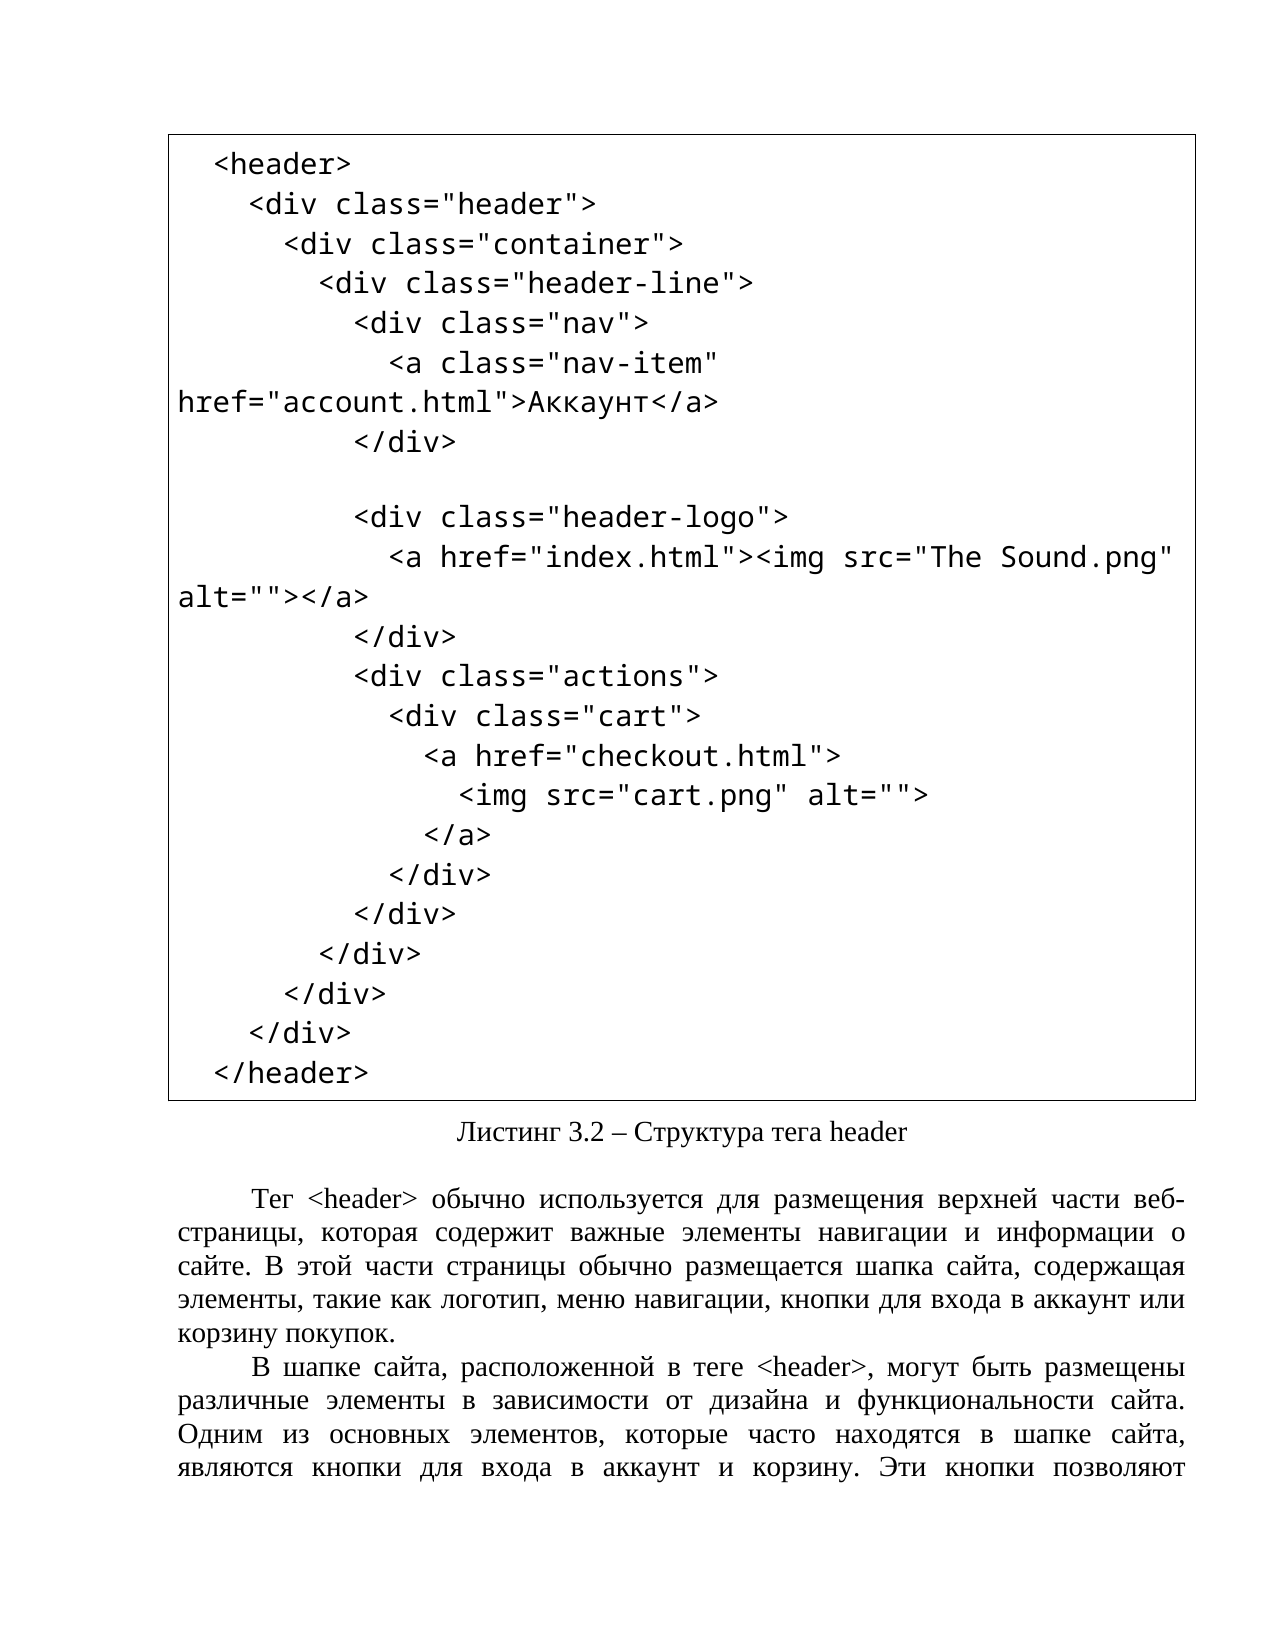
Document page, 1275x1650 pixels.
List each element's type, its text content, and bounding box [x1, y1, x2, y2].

text </div> [177, 616, 1186, 656]
text </div> [177, 973, 1186, 1013]
text Тег <header> обычно используется для размещения верхней части веб-страницы, которая содержит важные элементы навигации и информации о сайте. В этой части страницы обычно размещается шапка сайта, содержащая элементы, такие как логотип, меню навигации, кнопки для входа в аккаунт или корзину покупок. [177, 1181, 1186, 1349]
text <div class="cart"> [177, 695, 1186, 735]
text <div class="nav"> [177, 302, 1186, 342]
text </div> [177, 1013, 1186, 1043]
text <header> [169, 135, 1195, 183]
text </div> [177, 854, 1186, 894]
text </div> [177, 933, 1186, 973]
text </div> [177, 421, 1186, 461]
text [177, 1349, 1186, 1483]
text <div class="header"> [177, 183, 1186, 223]
text <div class="actions"> [177, 656, 1186, 695]
text Листинг 3.2 – Структура тега header [251, 1114, 1113, 1147]
text <a href="index.html"><img src="The Sound.png" alt=""></a> [177, 536, 1186, 616]
text <a class="nav-item" href="account.html">Аккаунт</a> [177, 342, 1186, 421]
text <div class="header-line"> [177, 263, 1186, 302]
text <div class="container"> [177, 223, 1186, 263]
text </header> [169, 1043, 1195, 1100]
text </div> [177, 894, 1186, 933]
text <img src="cart.png" alt=""> [177, 774, 1186, 814]
text <a href="checkout.html"> [177, 735, 1186, 774]
text </a> [177, 814, 1186, 854]
text <div class="header-logo"> [177, 497, 1186, 536]
